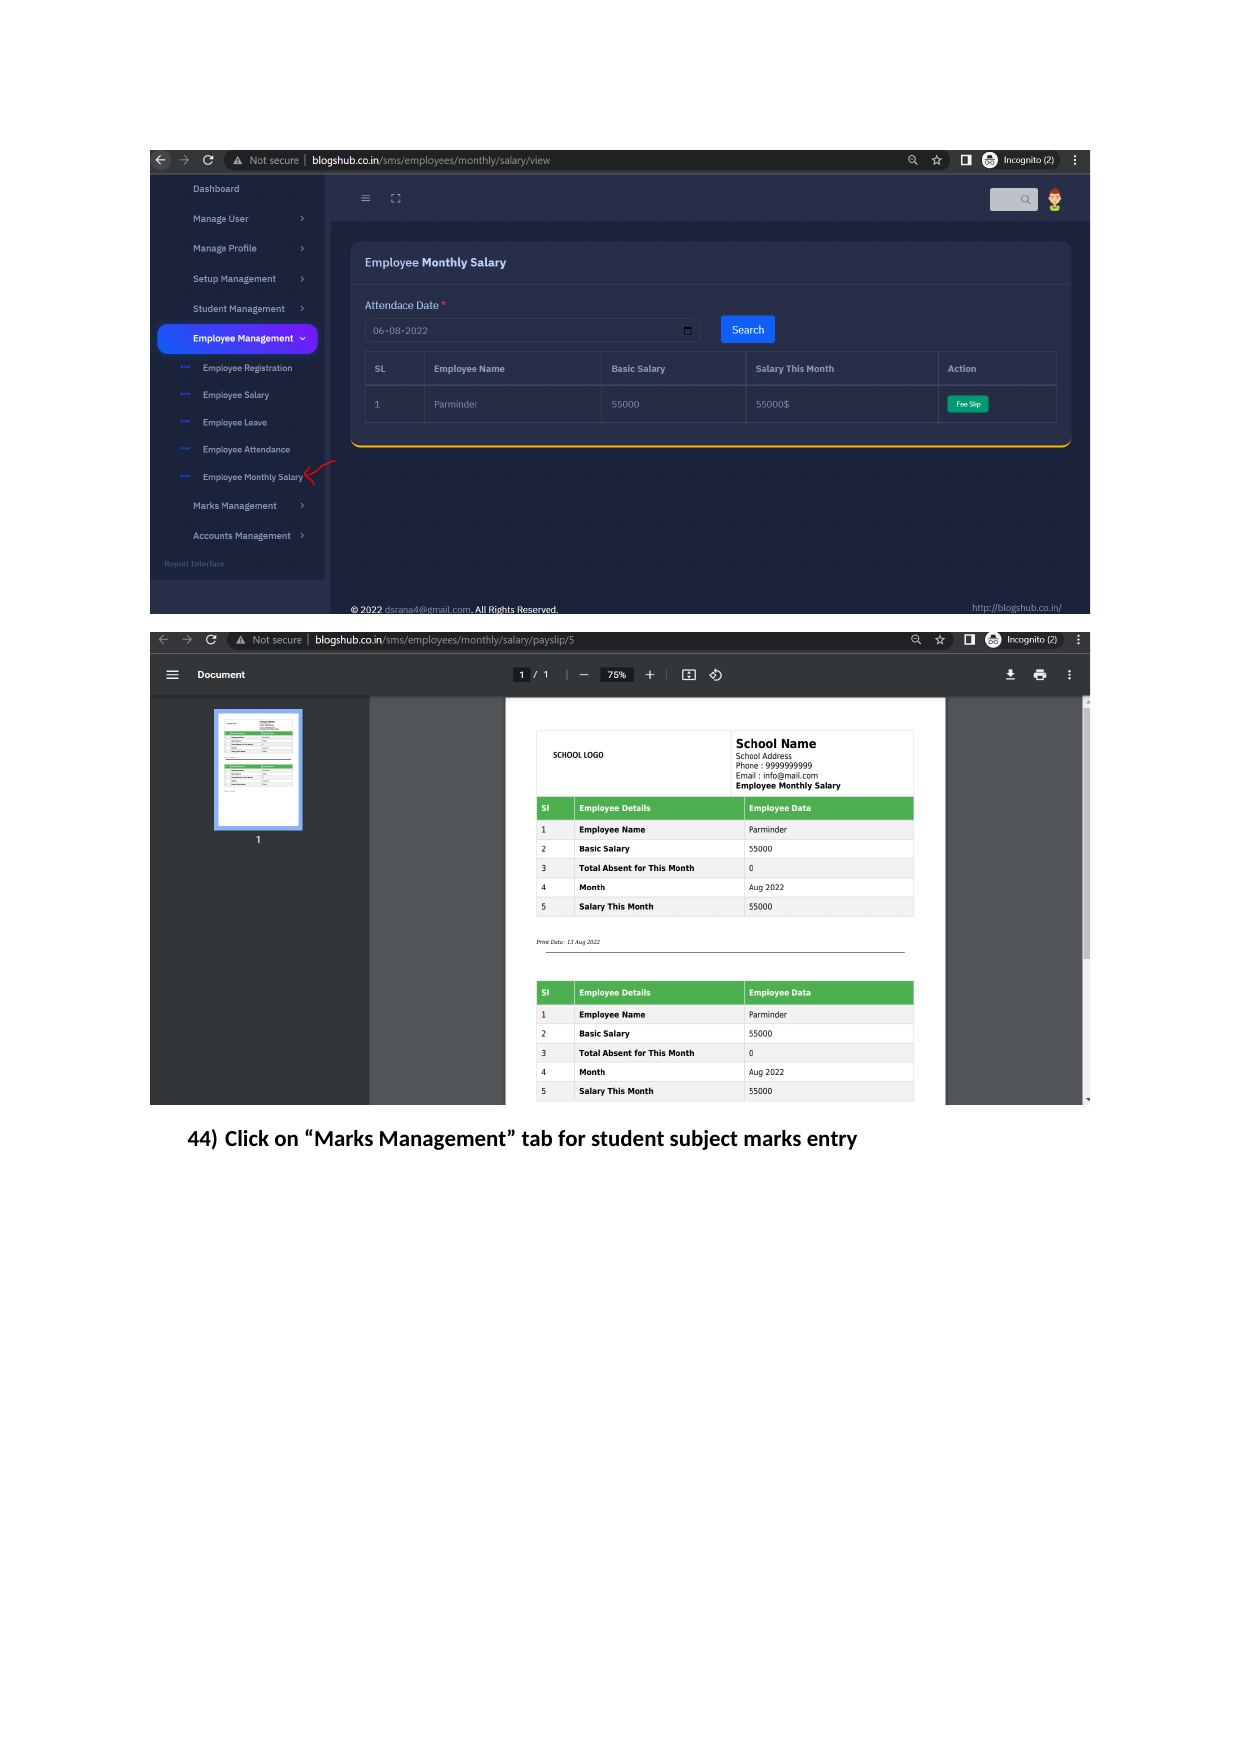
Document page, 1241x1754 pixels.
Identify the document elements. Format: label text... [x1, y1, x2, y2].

picture [150, 632, 1091, 1105]
picture [150, 150, 1091, 614]
list Click on “Marks Management” tab for student subject marks entry [187, 1124, 1090, 1152]
